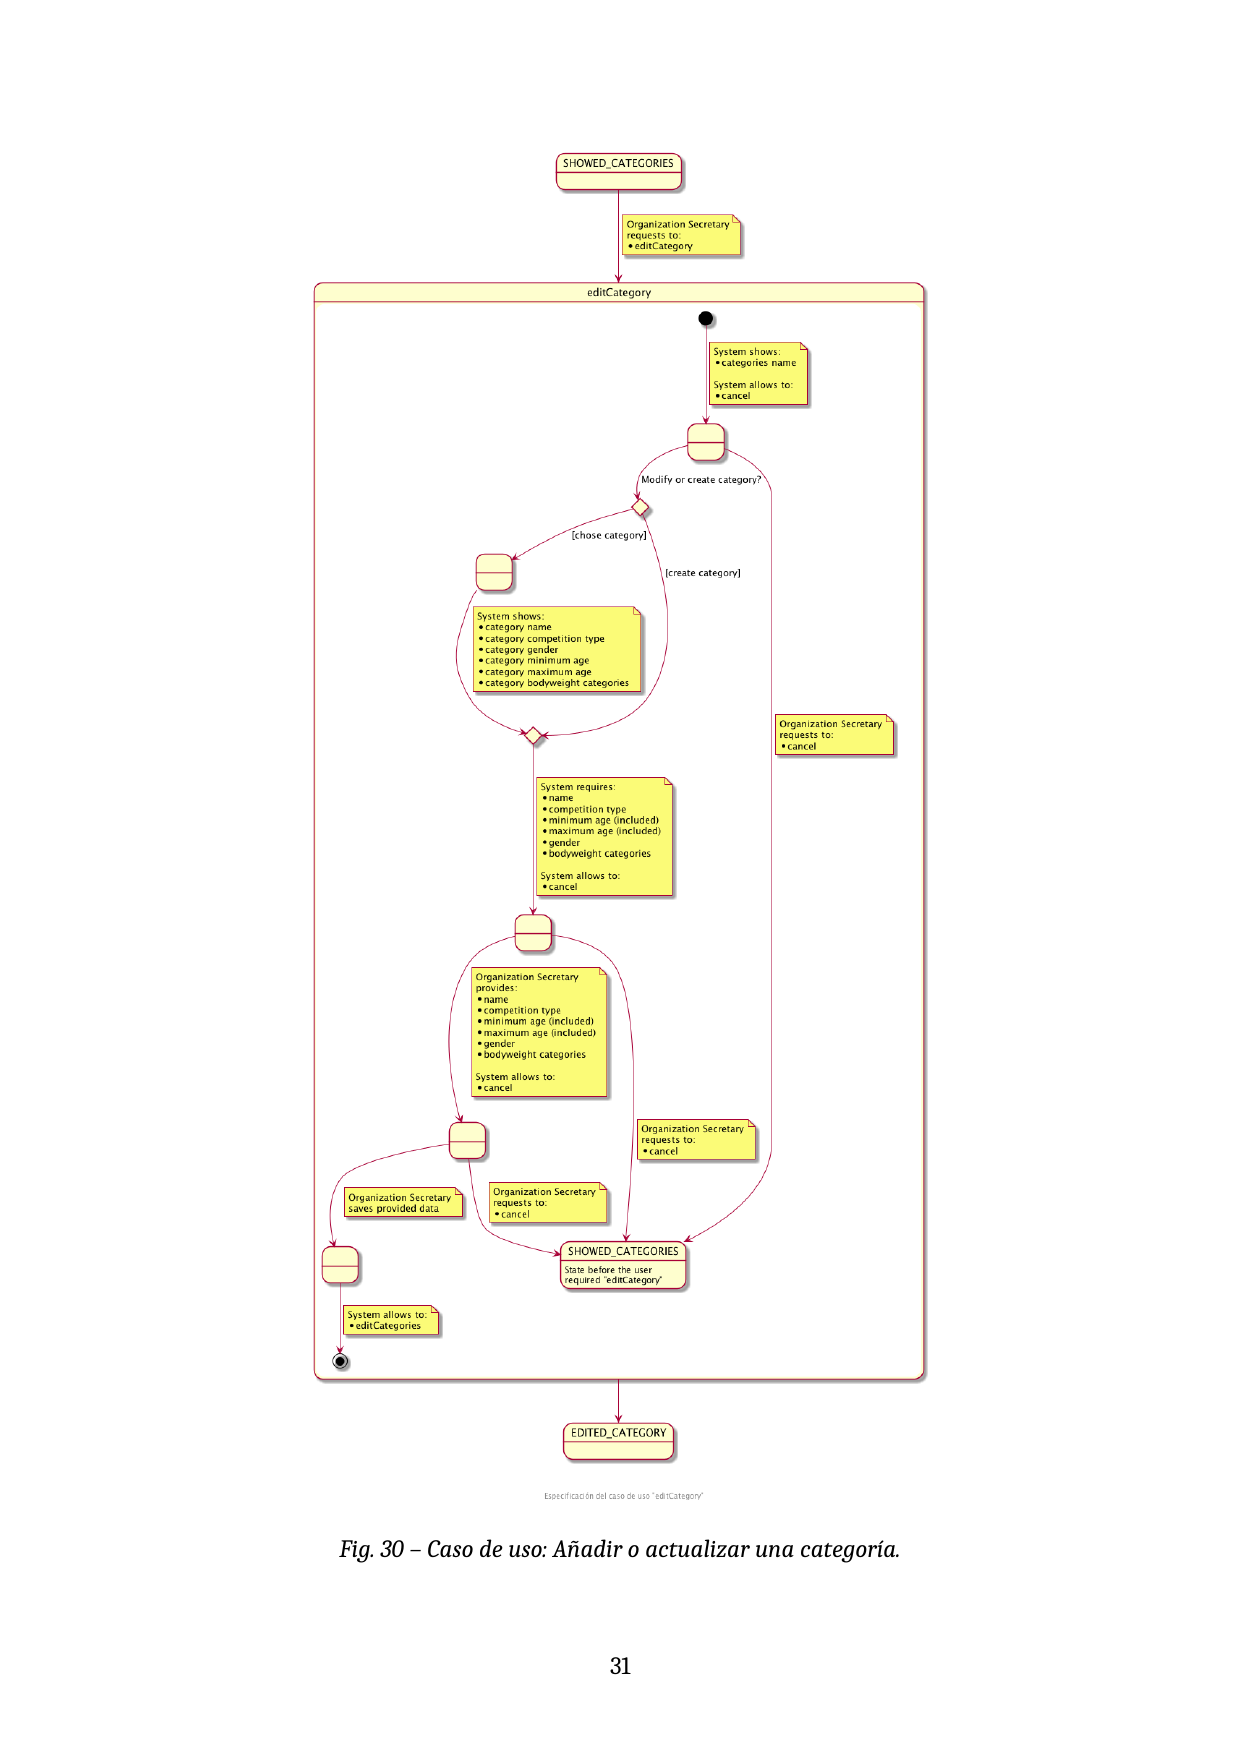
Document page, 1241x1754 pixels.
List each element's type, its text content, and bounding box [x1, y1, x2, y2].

text Fig. 30 – Caso de uso: Añadir o actualizar una categoría. [177, 1535, 1063, 1564]
picture [309, 147, 931, 1507]
